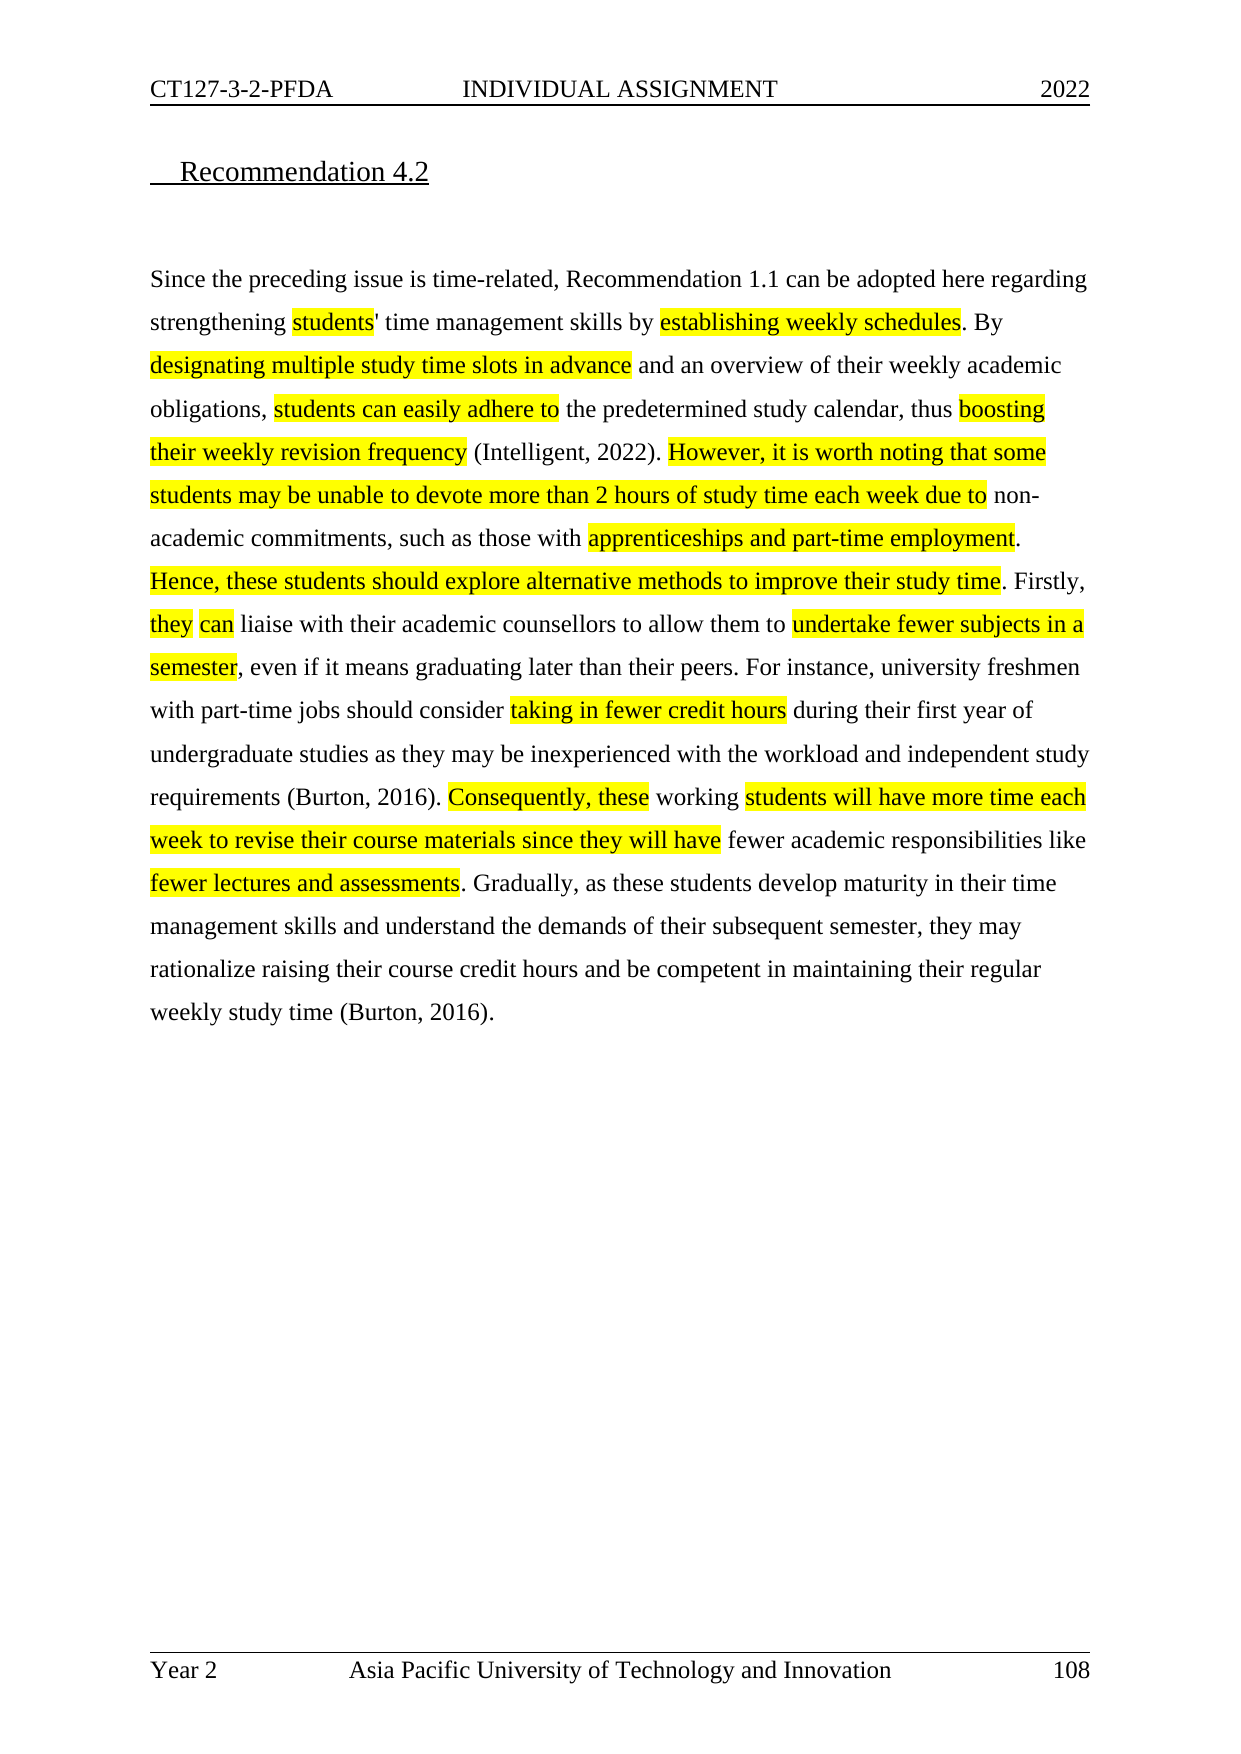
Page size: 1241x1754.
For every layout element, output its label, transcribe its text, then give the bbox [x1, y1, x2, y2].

text Since the preceding issue is time-related, Recommendation 1.1 can be adopted here regarding strengthening students' time management skills by establishing weekly schedules. By designating multiple study time slots in advance and an overview of their weekly academic obligations, students can easily adhere to the predetermined study calendar, thus boosting their weekly revision frequency. However, it is worth noting that some students may be unable to devote more than 2 hours of study time each week due to non-academic commitments, such as those with apprenticeships and part-time employment. Hence, these students should explore alternative methods to improve their study time. Firstly, they can liaise with their academic counsellors to allow them to undertake fewer subjects in a semester, even if it means graduating later than their peers. For instance, university freshmen with part-time jobs should consider taking in fewer credit hours during their first year of undergraduate studies as they may be inexperienced with the workload and independent study requirements. Consequently, these working students will have more time each week to revise their course materials since they will have fewer academic responsibilities like fewer lectures and assessments. Gradually, as these students develop maturity in their time management skills and understand the demands of their subsequent semester, they may rationalize raising their course credit hours and be competent in maintaining their regular weekly study time. [150, 264, 1090, 1026]
subtitle Recommendation 4.2 [150, 154, 1090, 188]
